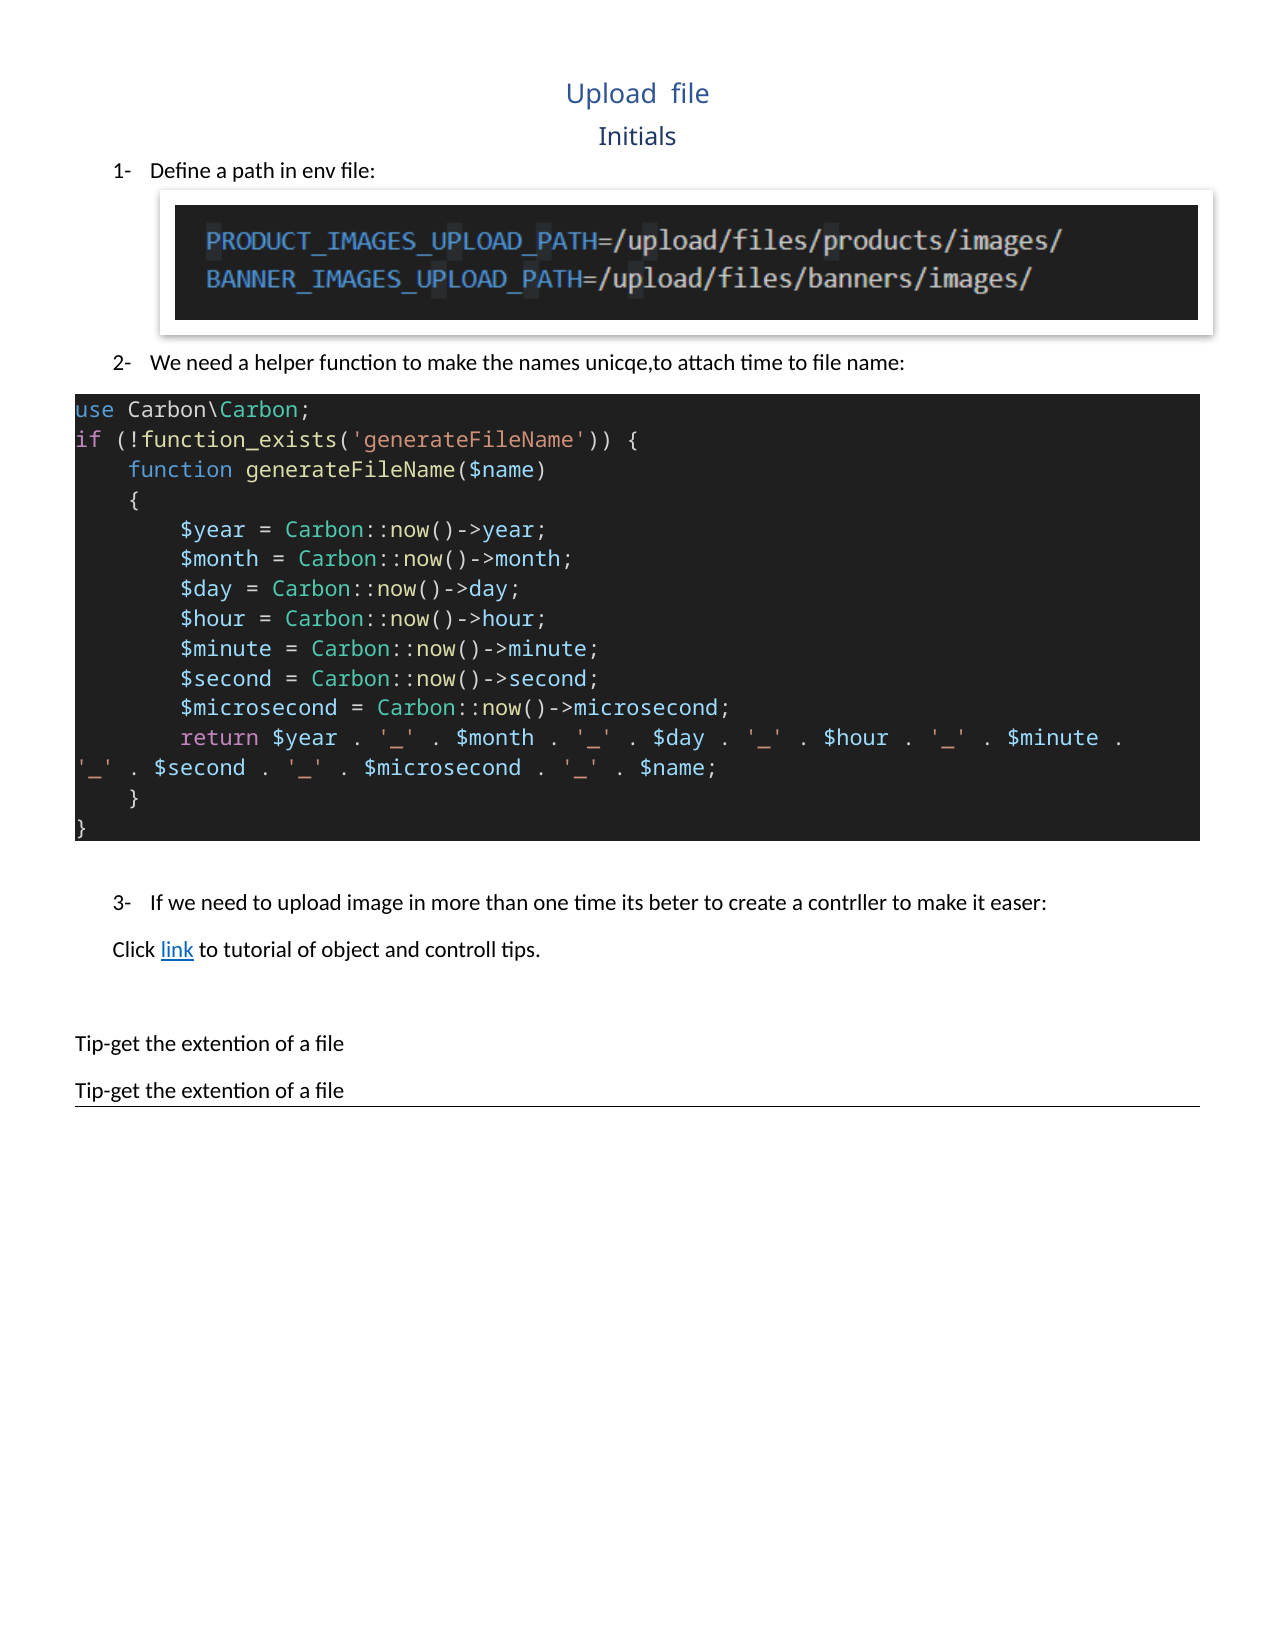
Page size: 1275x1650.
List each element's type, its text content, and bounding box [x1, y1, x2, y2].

text use Carbon\Carbon; [75, 394, 1200, 424]
list We need a helper function to make the names unicqe,to attach time to file name: [112, 348, 1200, 376]
text function generateFileName($name) [75, 454, 1200, 484]
text $month = Carbon::now()->month; [75, 543, 1200, 573]
subtitle Initials [75, 119, 1200, 153]
list If we need to upload image in more than one time its beter to create a contrller to make it easer: [112, 888, 1200, 916]
text $day = Carbon::now()->day; [75, 573, 1200, 603]
text $hour = Carbon::now()->hour; [75, 603, 1200, 633]
text } [75, 812, 1200, 841]
text $second = Carbon::now()->second; [75, 663, 1200, 692]
text Tip-get the extention of a file [75, 1029, 1200, 1057]
picture [175, 205, 1198, 320]
text return $year . '_' . $month . '_' . $day . '_' . $hour . '_' . $minute . '_' . $second . '_' . $microsecond . '_' . $name; [75, 722, 1200, 782]
text $year = Carbon::now()->year; [75, 514, 1200, 543]
text Click link to tutorial of object and controll tips. [112, 935, 1200, 963]
text Tip-get the extention of a file [75, 1076, 1200, 1106]
text { [75, 484, 1200, 514]
text $microsecond = Carbon::now()->microsecond; [75, 692, 1200, 722]
text } [75, 782, 1200, 812]
text $minute = Carbon::now()->minute; [75, 633, 1200, 663]
subtitle Upload file [75, 75, 1200, 112]
text if (!function_exists('generateFileName')) { [75, 424, 1200, 454]
